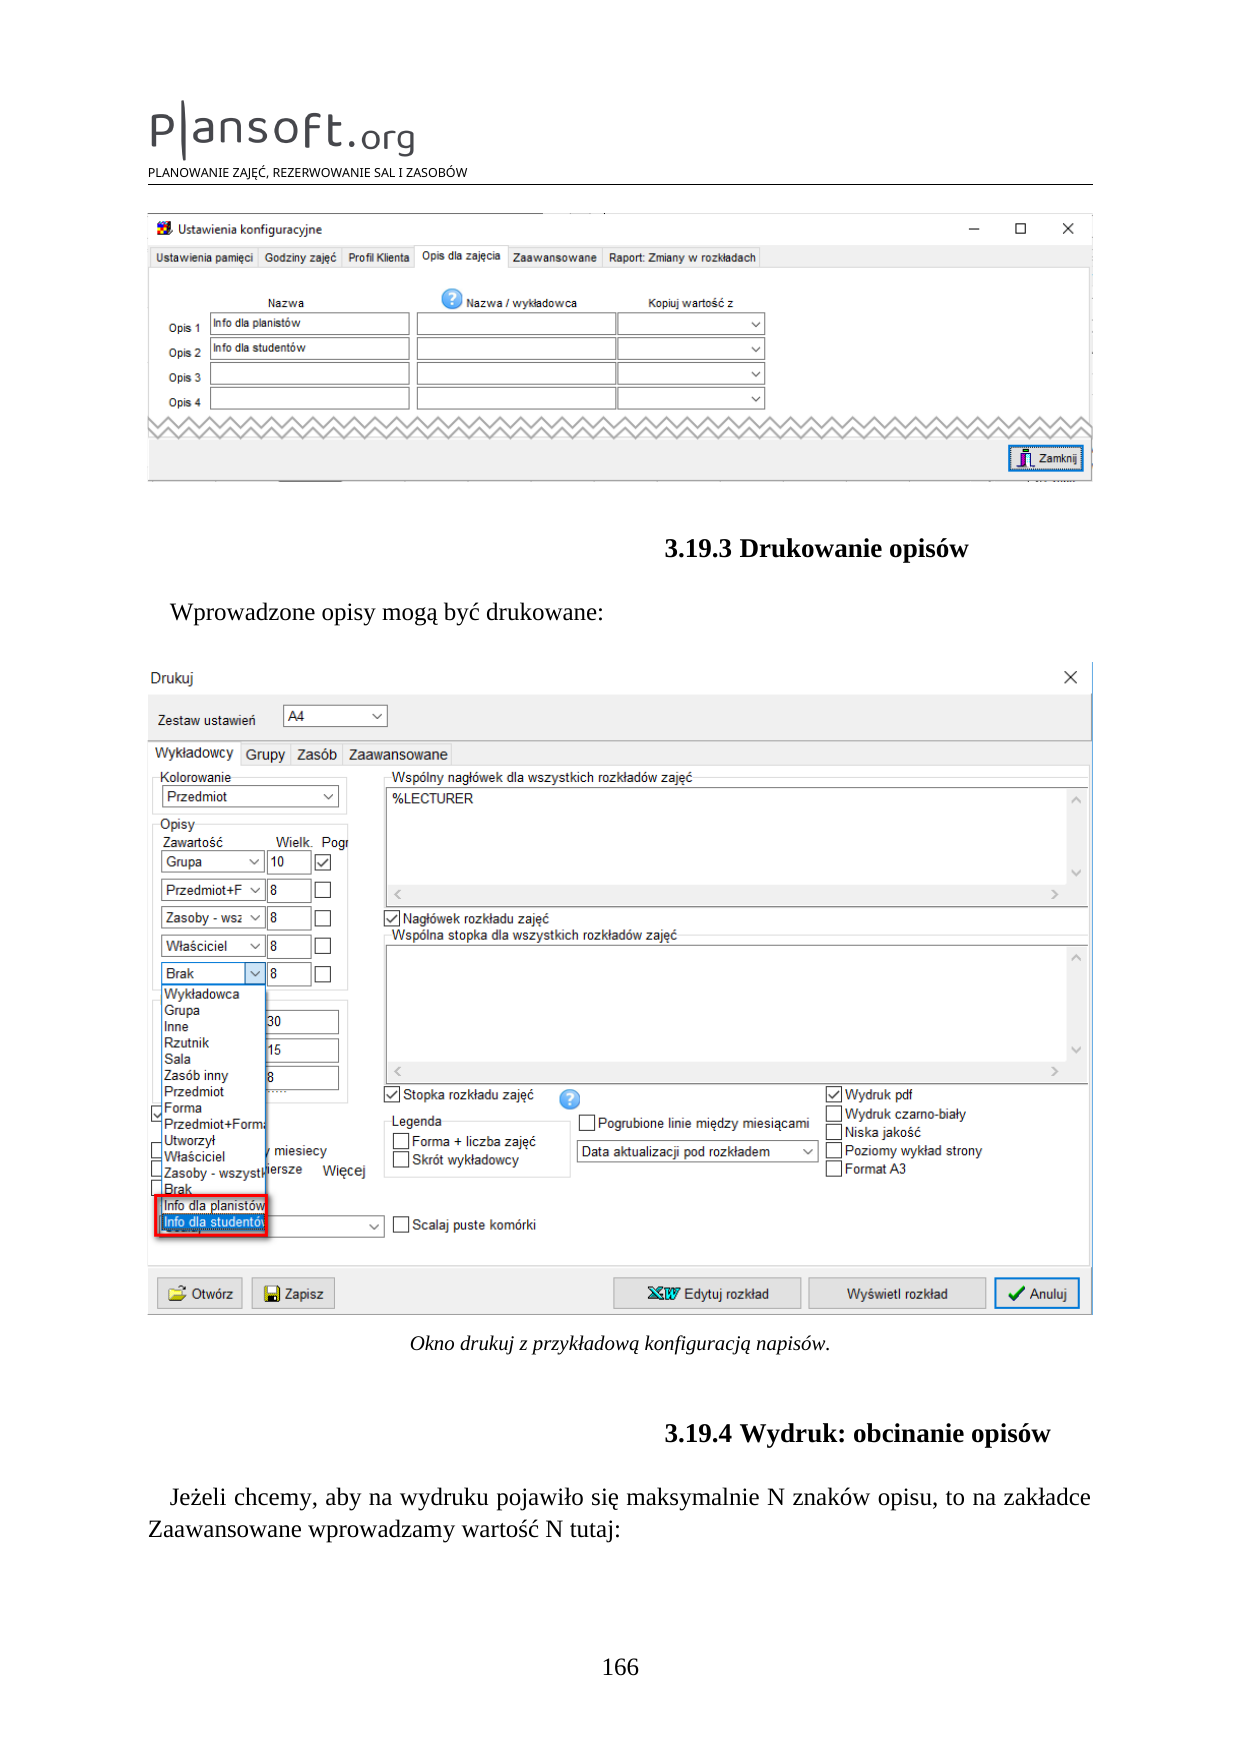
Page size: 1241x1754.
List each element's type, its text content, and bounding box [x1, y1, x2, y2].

text Wprowadzone opisy mogą być drukowane: [148, 597, 1093, 625]
picture [147, 662, 1093, 1315]
text Jeżeli chcemy, aby na wydruku pojawiło się maksymalnie N znaków opisu, to na zakładce Zaawansowane wprowadzamy wartość N tutaj: [148, 1482, 1093, 1543]
picture [147, 213, 1093, 482]
subtitle Drukowanie opisów [664, 532, 1093, 563]
picture [147, 73, 418, 165]
subtitle Wydruk: obcinanie opisów [664, 1417, 1093, 1448]
text Okno drukuj z przykładową konfiguracją napisów. [148, 1331, 1093, 1355]
